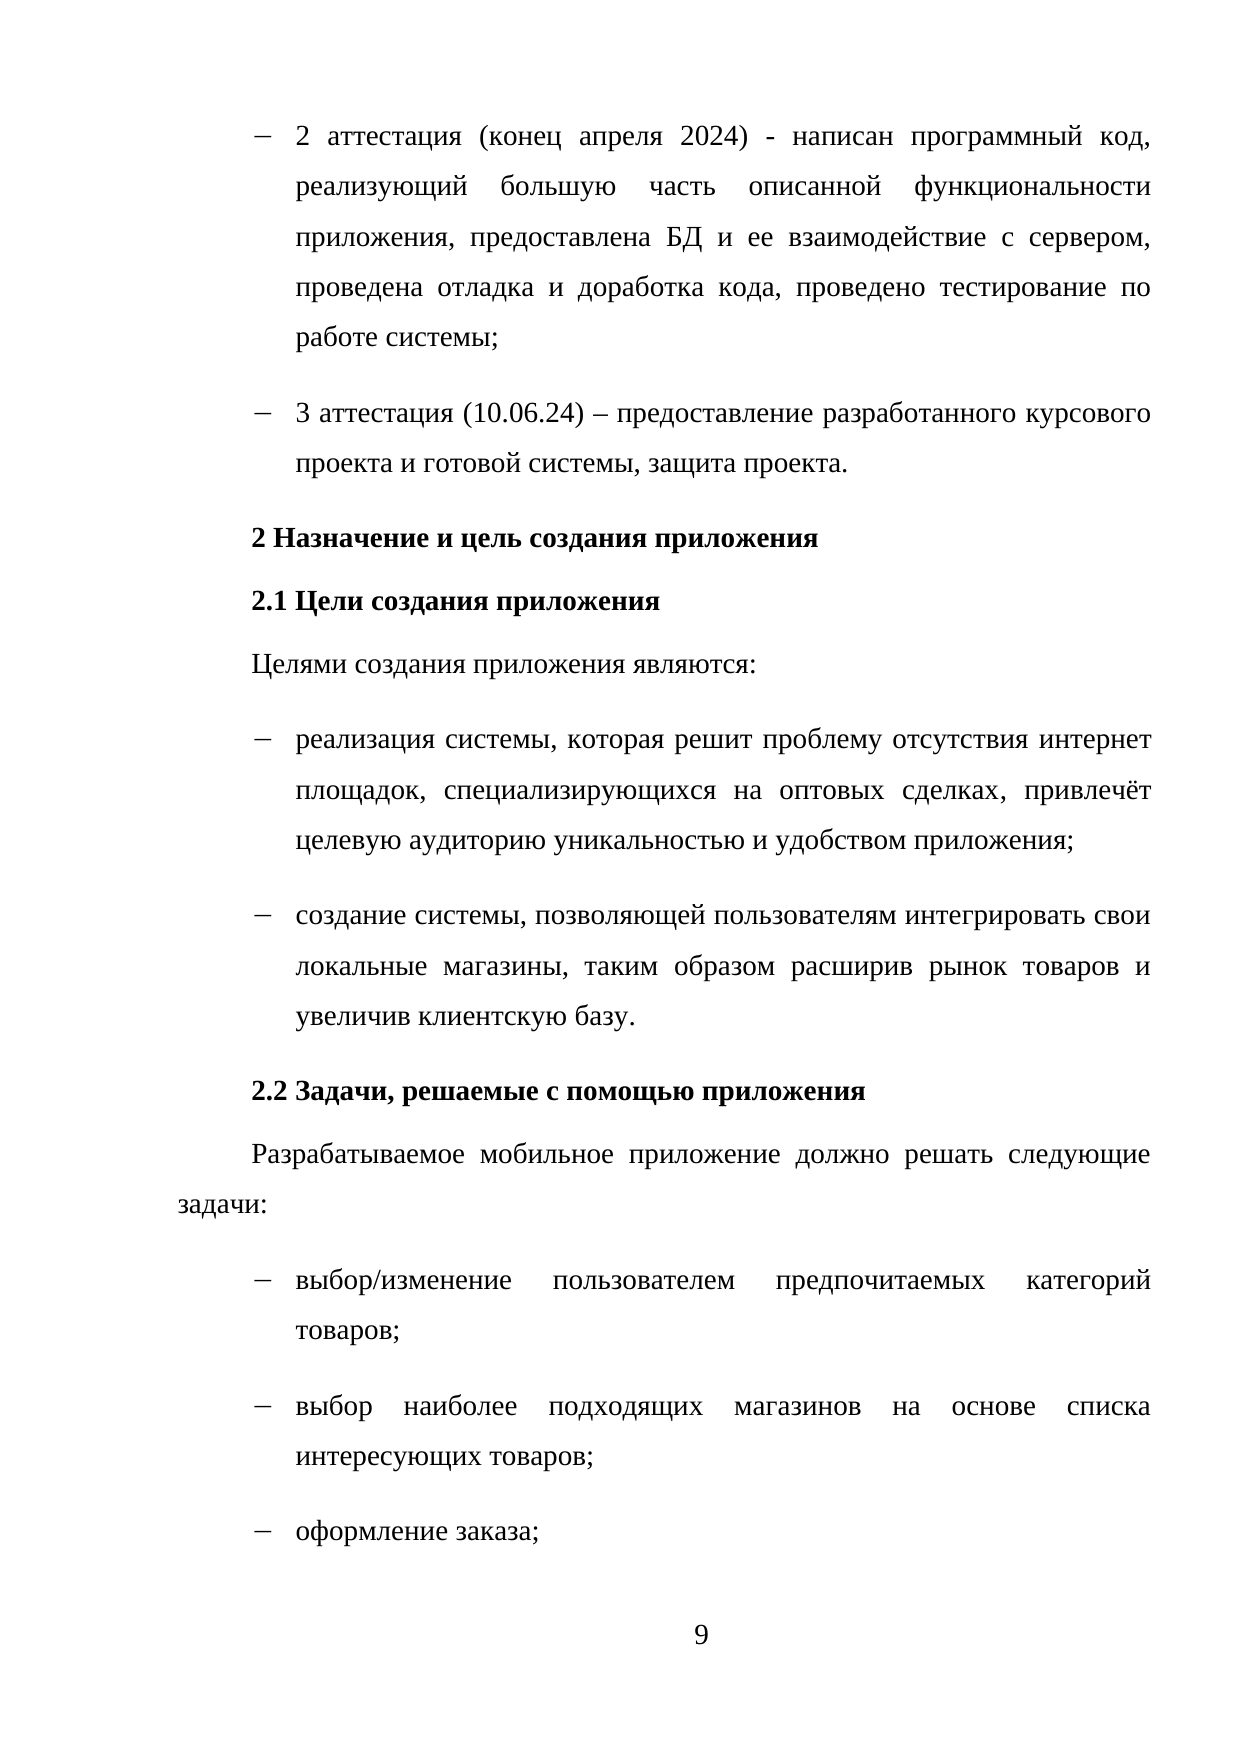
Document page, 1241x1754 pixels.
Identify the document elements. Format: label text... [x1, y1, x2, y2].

text выбор/изменение пользователем предпочитаемых категорий товаров; [251, 1262, 1152, 1346]
text выбор наиболее подходящих магазинов на основе списка интересующих товаров; [251, 1388, 1152, 1472]
text Назначение и цель создания приложения [251, 521, 1152, 554]
text Целями создания приложения являются: [177, 646, 1152, 680]
text оформление заказа; [251, 1513, 1152, 1547]
text создание системы, позволяющей пользователям интегрировать свои локальные магазины, таким образом расширив рынок товаров и увеличив клиентскую базу. [251, 897, 1152, 1032]
text Цели создания приложения [251, 583, 1152, 617]
text Разрабатываемое мобильное приложение должно решать следующие задачи: [177, 1136, 1152, 1220]
text реализация системы, которая решит проблему отсутствия интернет площадок, специализирующихся на оптовых сделках, привлечёт целевую аудиторию уникальностью и удобством приложения; [251, 721, 1152, 856]
text 3 аттестация (10.06.24) – предоставление разработанного курсового проекта и готовой системы, защита проекта. [251, 395, 1152, 479]
text 2 аттестация (конец апреля 2024) - написан программный код, реализующий большую часть описанной функциональности приложения, предоставлена БД и ее взаимодействие с сервером, проведена отладка и доработка кода, проведено тестирование по работе системы; [251, 118, 1152, 353]
text Задачи, решаемые с помощью приложения [251, 1073, 1152, 1107]
